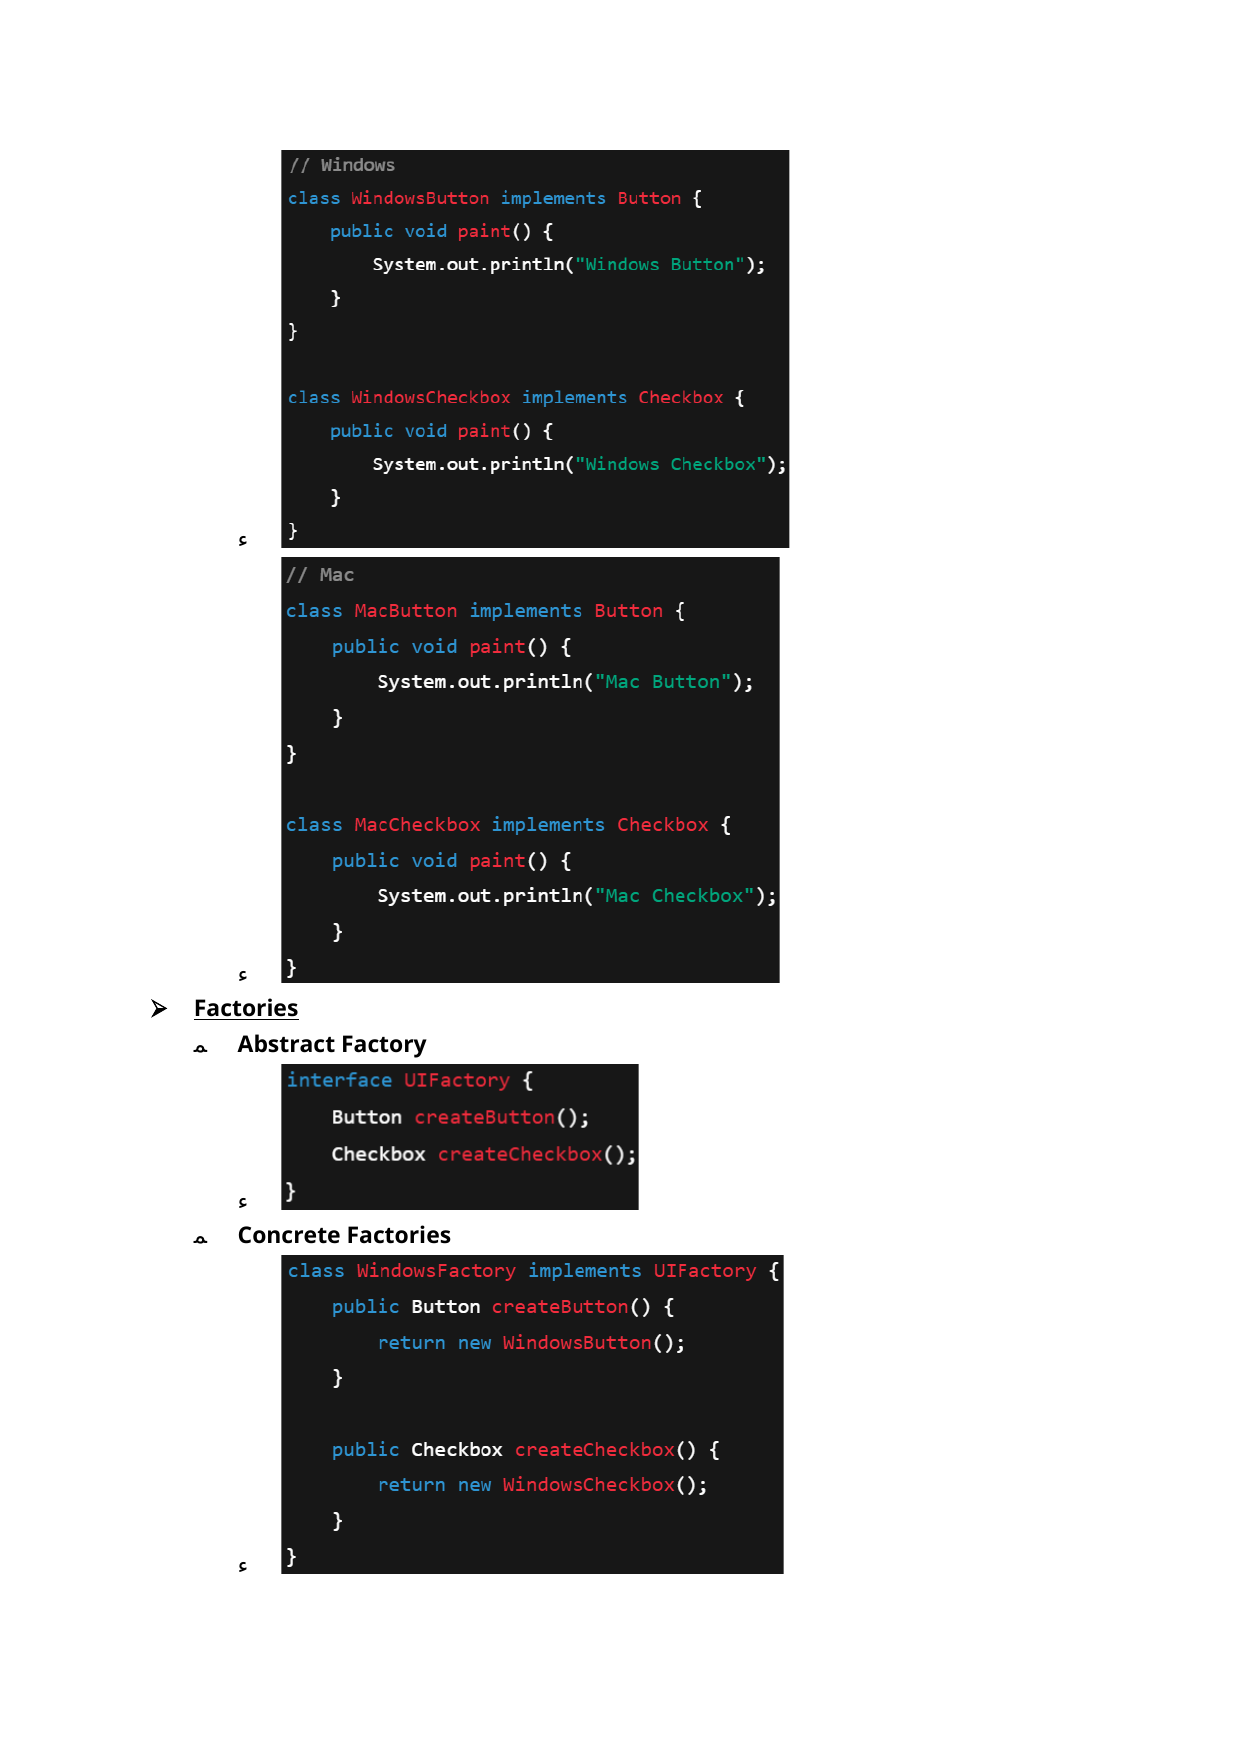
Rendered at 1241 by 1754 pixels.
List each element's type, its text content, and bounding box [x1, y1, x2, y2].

picture [281, 150, 790, 548]
picture [281, 557, 780, 983]
list Abstract Factory [194, 1028, 1090, 1059]
list Concrete Factories [194, 1219, 1090, 1250]
picture [281, 1064, 639, 1210]
picture [281, 1255, 784, 1574]
list Factories [150, 992, 1090, 1023]
